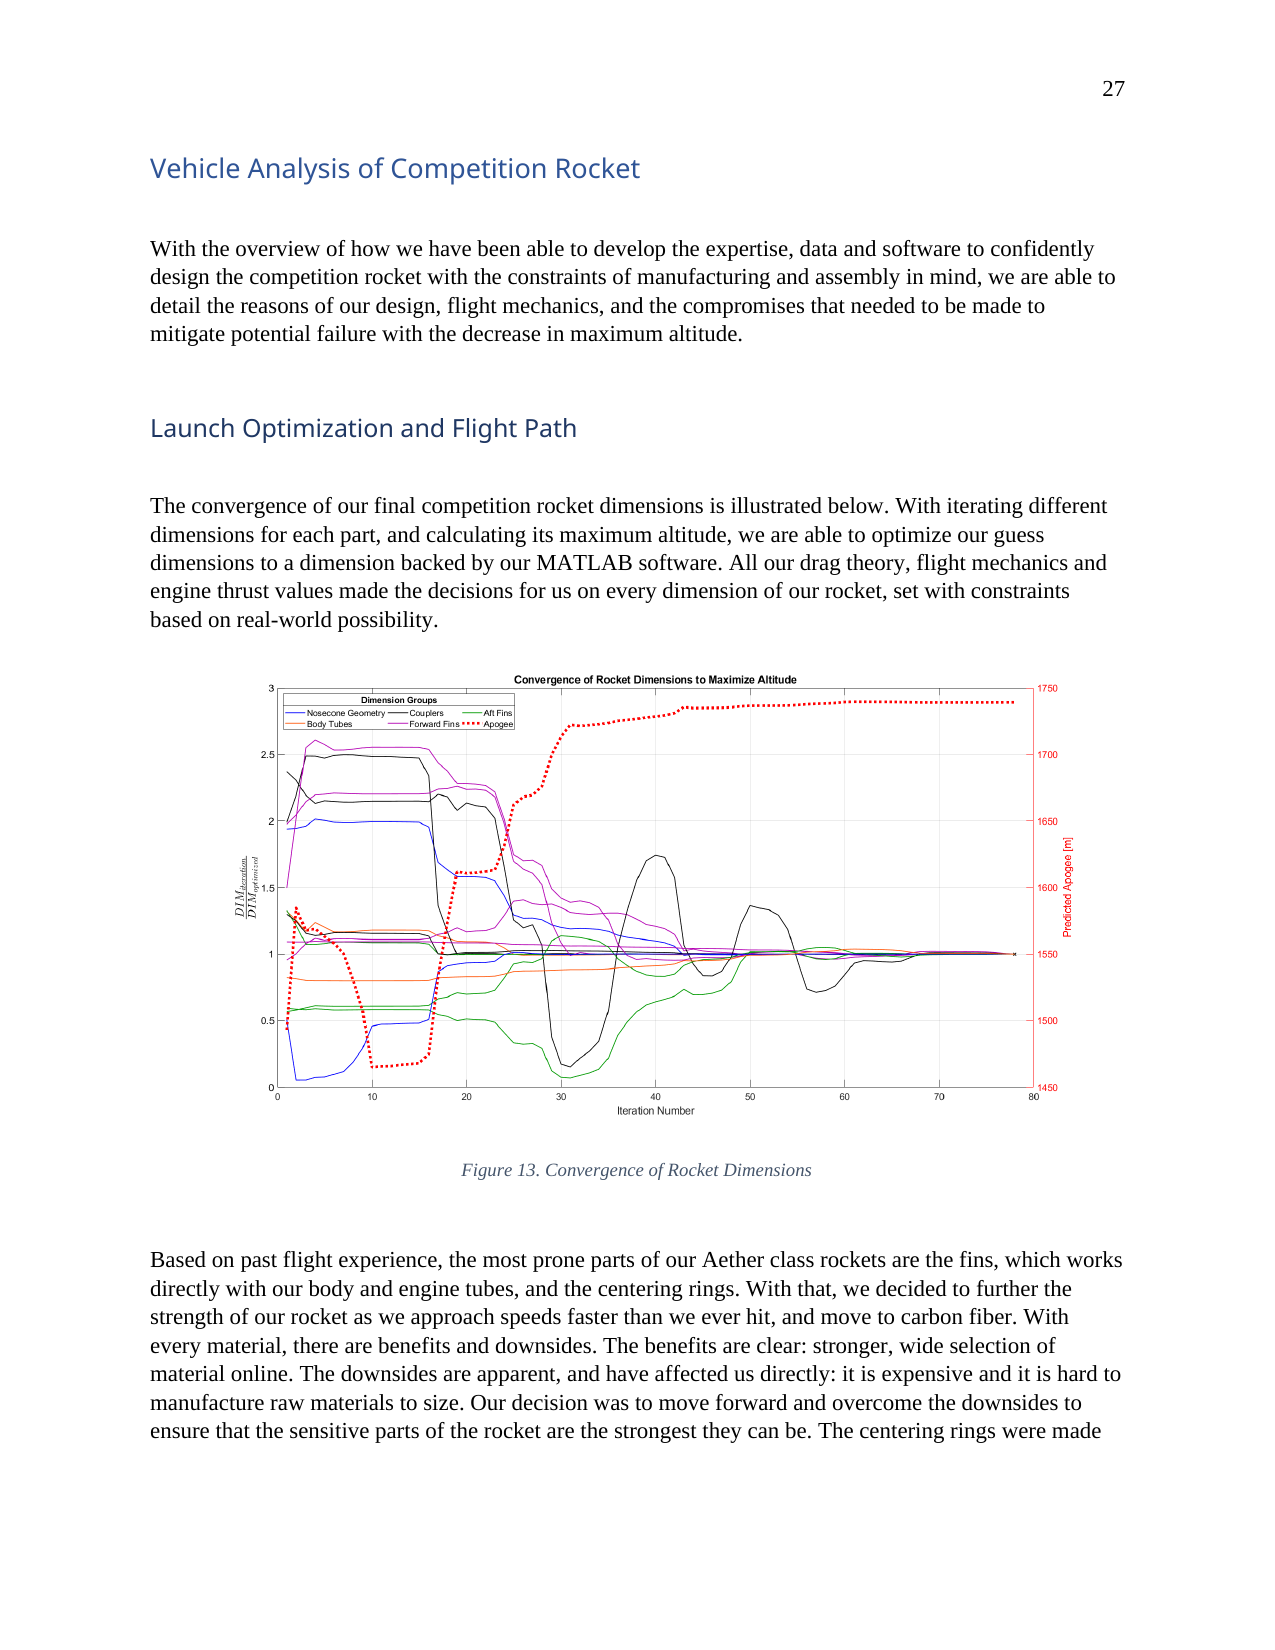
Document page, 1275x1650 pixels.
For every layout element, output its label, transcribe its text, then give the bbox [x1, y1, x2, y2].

text With the overview of how we have been able to develop the expertise, data and software to confidently design the competition rocket with the constraints of manufacturing and assembly in mind, we are able to detail the reasons of our design, flight mechanics, and the compromises that needed to be made to mitigate potential failure with the decrease in maximum altitude. [150, 235, 1125, 347]
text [150, 1246, 1125, 1443]
text The convergence of our final competition rocket dimensions is illustrated below. With iterating different dimensions for each part, and calculating its maximum altitude, we are able to optimize our guess dimensions to a dimension backed by our MATLAB software. All our drag theory, flight mechanics and engine thrust values made the decisions for us on every dimension of our rocket, set with constraints based on real-world possibility. [150, 492, 1125, 632]
subtitle Launch Optimization and Flight Path [150, 410, 1125, 444]
subtitle Vehicle Analysis of Competition Rocket [150, 150, 1125, 187]
picture [150, 651, 1125, 1141]
